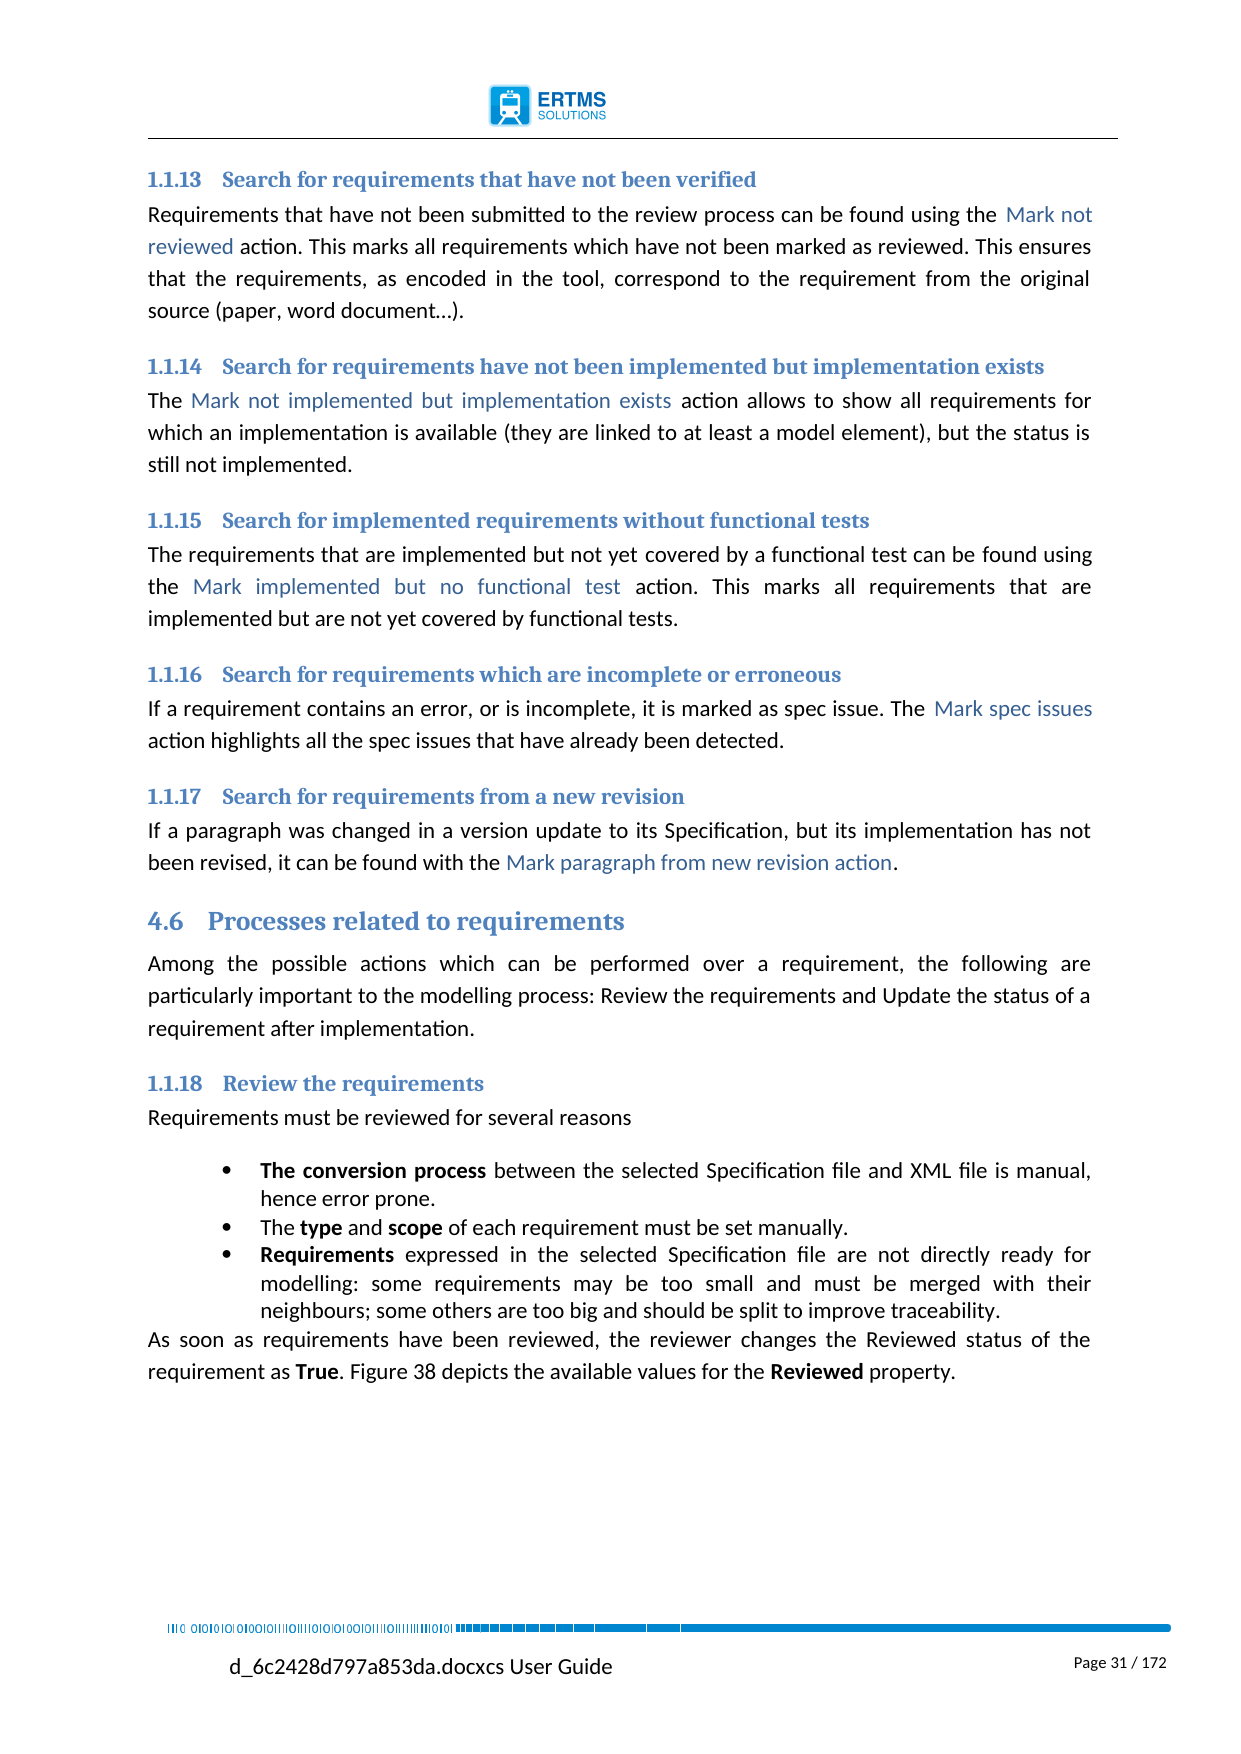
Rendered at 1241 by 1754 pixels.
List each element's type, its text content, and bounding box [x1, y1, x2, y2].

subtitle Processes related to requirements [148, 906, 1093, 937]
subtitle Search for requirements that have not been verified [148, 167, 1093, 193]
subtitle Search for implemented requirements without functional tests [148, 508, 1093, 534]
text Among the possible actions which can be performed over a requirement, the following are particularly important to the modelling process: Review the requirements and Update the status of a requirement after implementation. [148, 949, 1093, 1042]
picture [477, 73, 617, 138]
text The requirements that are implemented but not yet covered by a functional test can be found using the Mark implemented but no functional test action. This marks all requirements that are implemented but are not yet covered by functional tests. [148, 540, 1093, 633]
list The type and scope of each requirement must be set manually. [223, 1213, 1093, 1241]
text If a paragraph was changed in a version update to its Specification, but its implementation has not been revised, it can be found with the Mark paragraph from new revision action. [148, 816, 1093, 877]
text As soon as requirements have been reviewed, the reviewer changes the Reviewed status of the requirement as True. Figure 38 depicts the available values for the Reviewed property. [148, 1325, 1093, 1385]
text Requirements must be reviewed for several reasons [148, 1103, 1093, 1132]
subtitle Search for requirements which are incomplete or erroneous [148, 662, 1093, 688]
list Requirements expressed in the selected Specification file are not directly ready for modelling: some requirements may be too small and must be merged with their neighbours; some others are too big and should be split to improve traceability. [223, 1241, 1093, 1325]
subtitle Search for requirements have not been implemented but implementation exists [148, 353, 1093, 380]
subtitle Review the requirements [148, 1071, 1093, 1097]
text Requirements that have not been submitted to the review process can be found using the Mark not reviewed action. This marks all requirements which have not been marked as reviewed. This ensures that the requirements, as encoded in the tool, correspond to the requirement from the original source (paper, word document…). [148, 200, 1093, 324]
picture [167, 1624, 1171, 1633]
subtitle Search for requirements from a new revision [148, 784, 1093, 810]
text The Mark not implemented but implementation exists action allows to show all requirements for which an implementation is available (they are linked to at least a model element), but the status is still not implemented. [148, 386, 1093, 478]
list The conversion process between the selected Specification file and XML file is manual, hence error prone. [223, 1157, 1093, 1213]
text If a requirement contains an error, or is incomplete, it is marked as spec issue. The Mark spec issues action highlights all the spec issues that have already been detected. [148, 694, 1093, 754]
